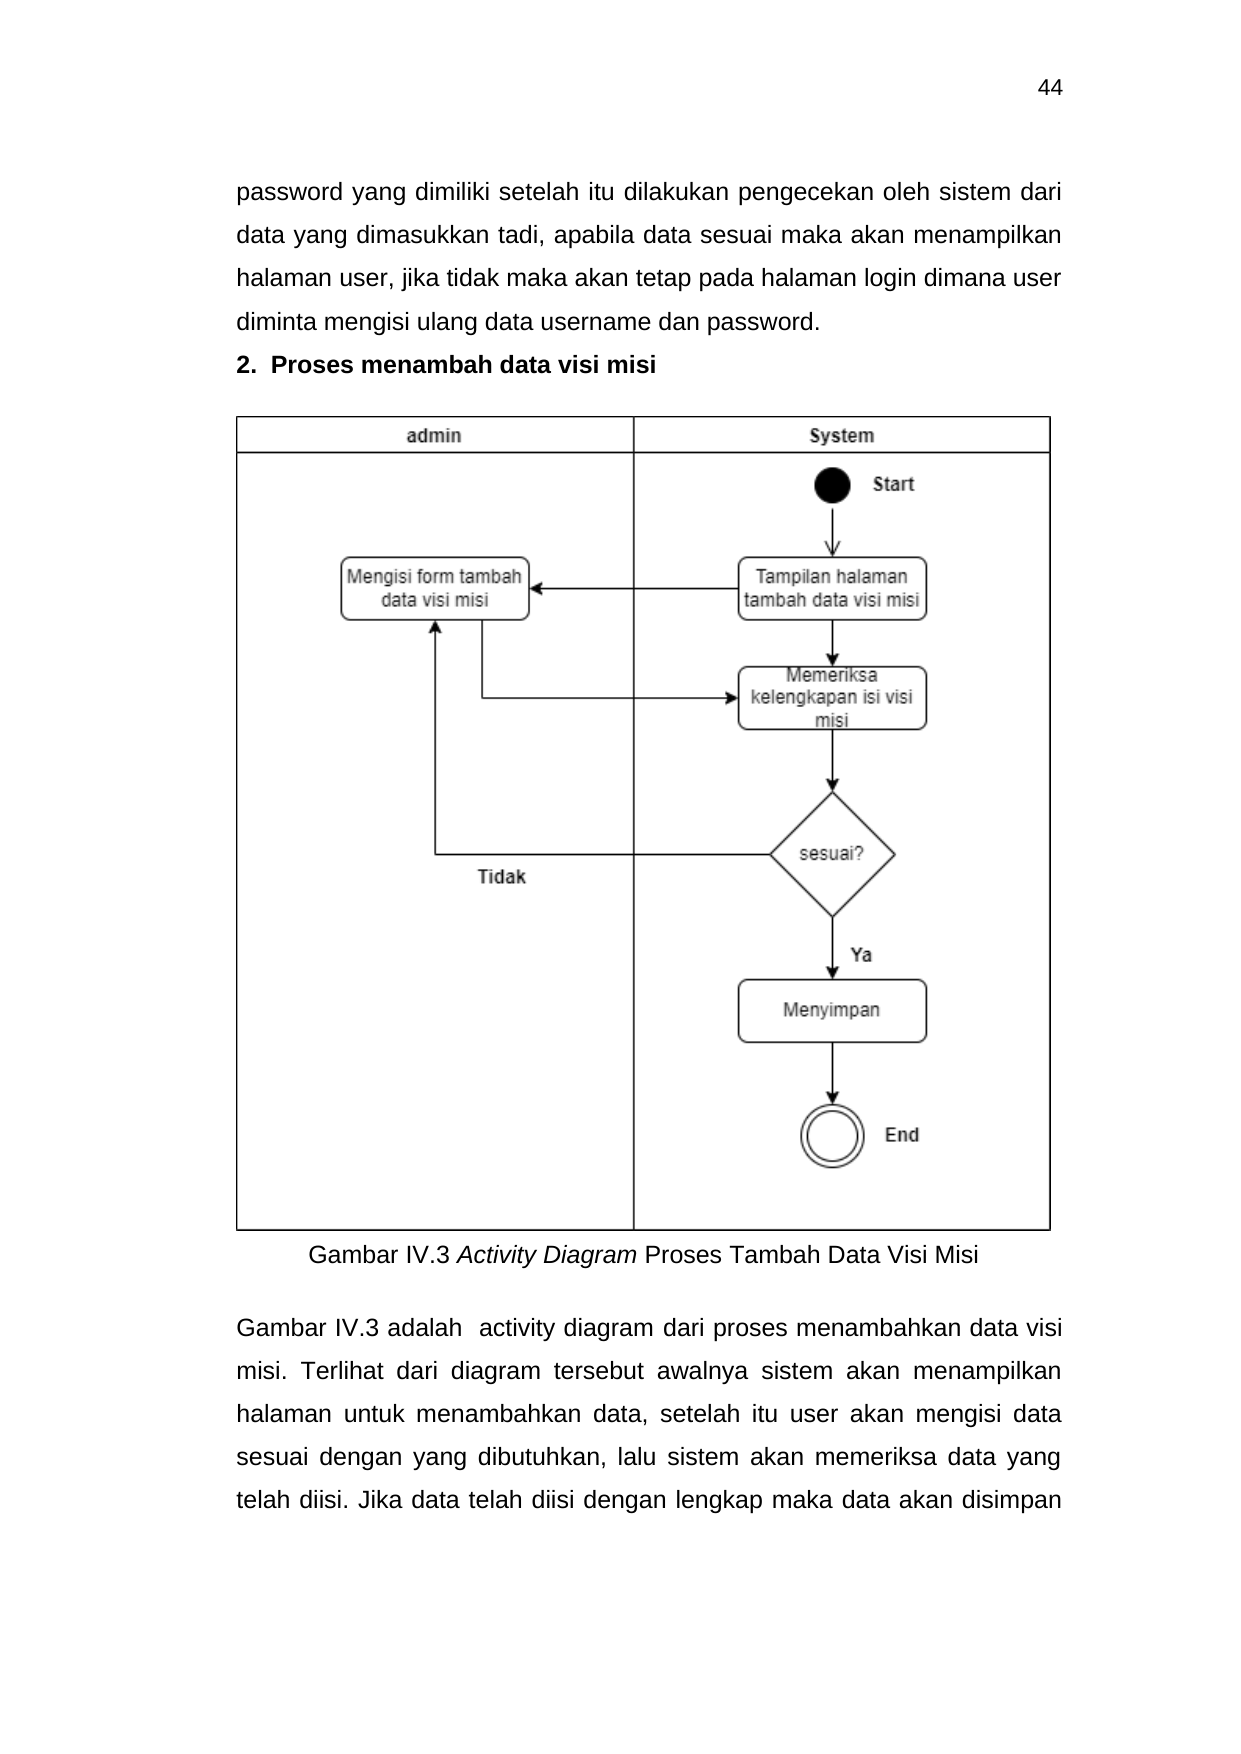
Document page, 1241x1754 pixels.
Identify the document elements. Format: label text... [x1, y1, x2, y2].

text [236, 177, 1063, 335]
list Proses menambah data visi misi [236, 350, 1063, 378]
picture [236, 416, 1051, 1231]
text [236, 393, 1063, 1514]
